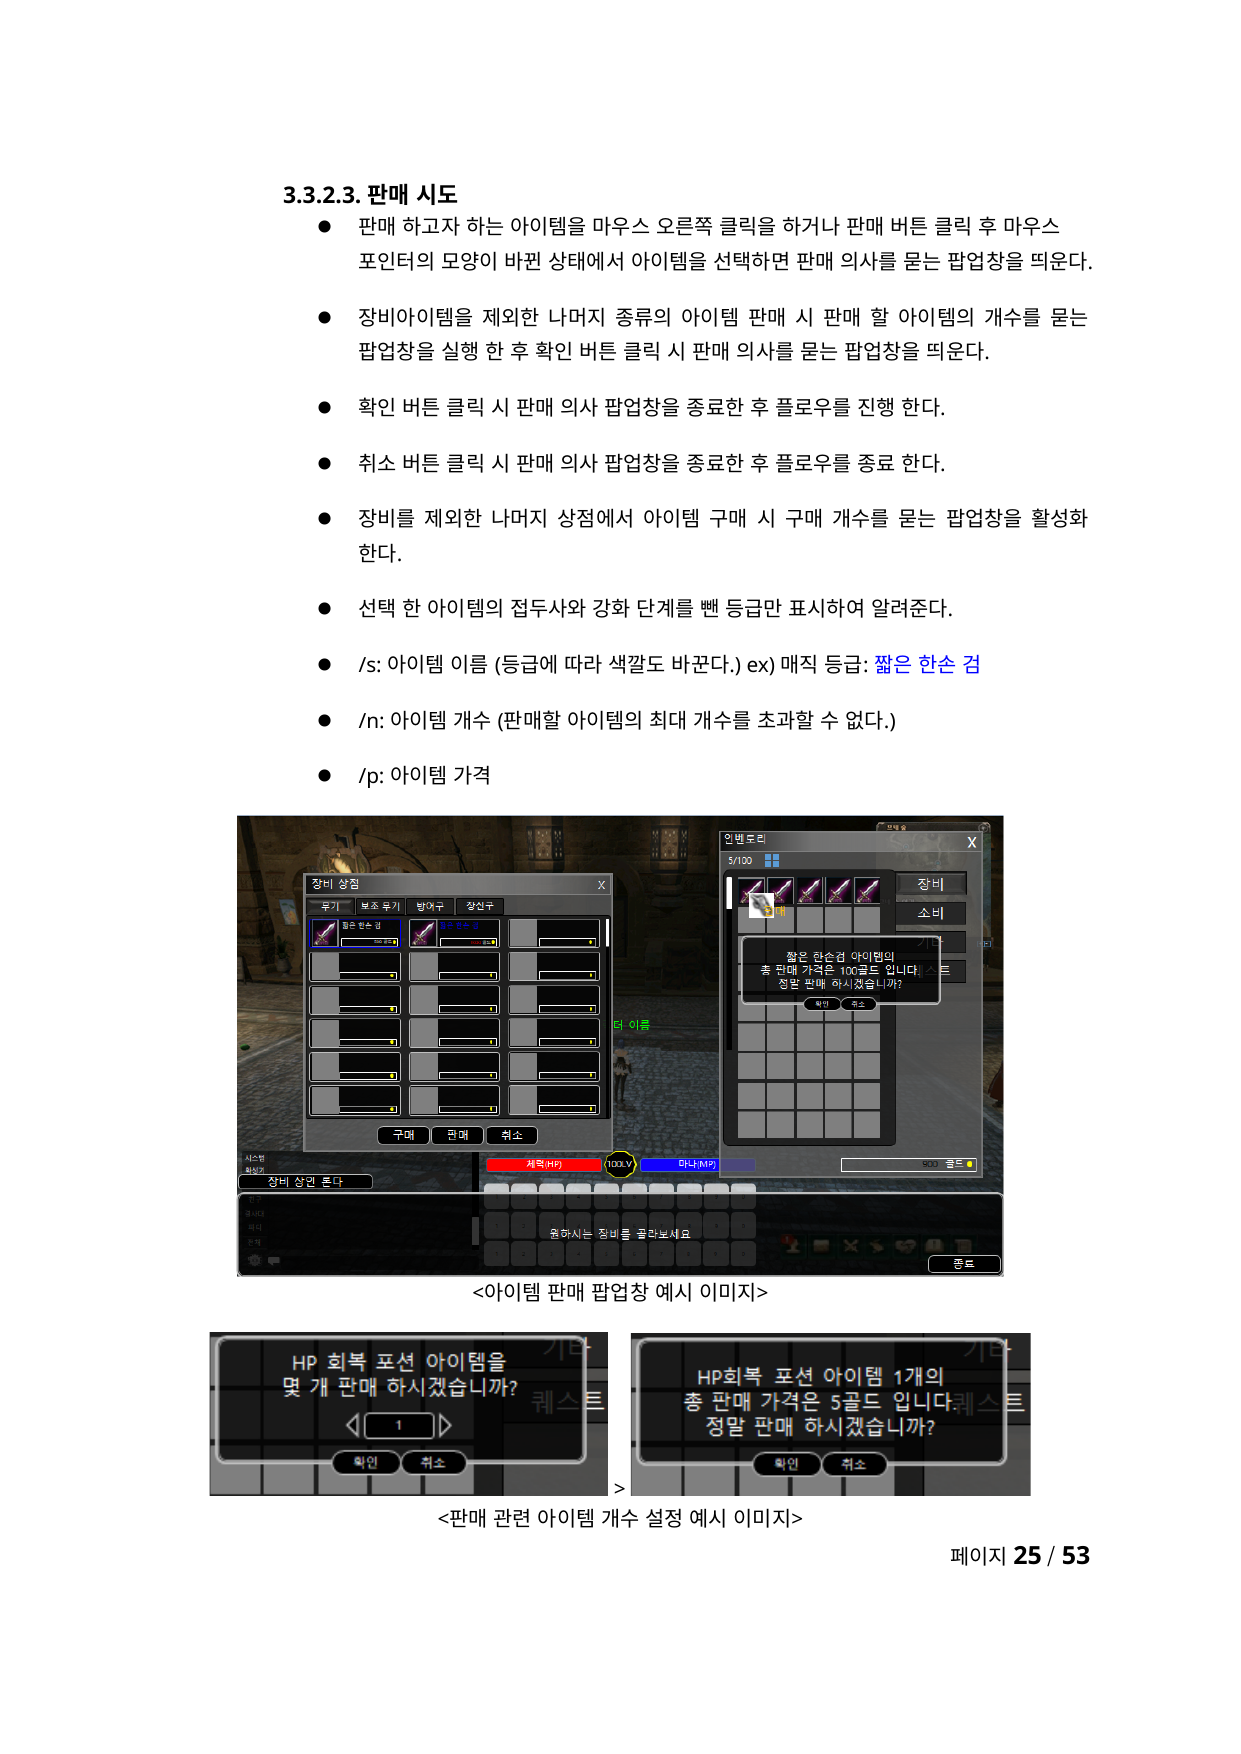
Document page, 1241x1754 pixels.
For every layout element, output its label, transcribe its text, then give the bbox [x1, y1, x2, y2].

list 판매 하고자 하는 아이템을 마우스 오른쪽 클릭을 하거나 판매 버튼 클릭 후 마우스 포인터의 모양이 바뀐 상태에서 아이템을 선택하면 판매 의사를 묻는 팝업창을 띄운다. [317, 211, 1090, 276]
picture [209, 1332, 608, 1496]
text <판매 관련 아이템 개수 설정 예시 이미지> [150, 1502, 1090, 1532]
list /s: 아이템 이름 (등급에 따라 색깔도 바꾼다.) ex) 매직 등급: 짧은 한손 검 [317, 648, 1090, 679]
list 취소 버튼 클릭 시 판매 의사 팝업창을 종료한 후 플로우를 종료 한다. [317, 447, 1090, 477]
text <아이템 판매 팝업창 예시 이미지> [150, 1276, 1090, 1307]
picture [236, 815, 1004, 1277]
list 장비를 제외한 나머지 상점에서 아이템 구매 시 구매 개수를 묻는 팝업창을 활성화 한다. [317, 502, 1090, 567]
list /n: 아이템 개수 (판매할 아이템의 최대 개수를 초과할 수 없다.) [317, 704, 1090, 734]
list 확인 버튼 클릭 시 판매 의사 팝업창을 종료한 후 플로우를 진행 한다. [317, 391, 1090, 421]
list /p: 아이템 가격 [317, 759, 1090, 790]
list 장비아이템을 제외한 나머지 종류의 아이템 판매 시 판매 할 아이템의 개수를 묻는 팝업창을 실행 한 후 확인 버튼 클릭 시 판매 의사를 묻는 팝업창을 띄운다. [317, 301, 1090, 366]
text 판매 시도 [283, 177, 1090, 211]
list 선택 한 아이템의 접두사와 강화 단계를 뺀 등급만 표시하여 알려준다. [317, 593, 1090, 623]
picture [630, 1333, 1031, 1496]
